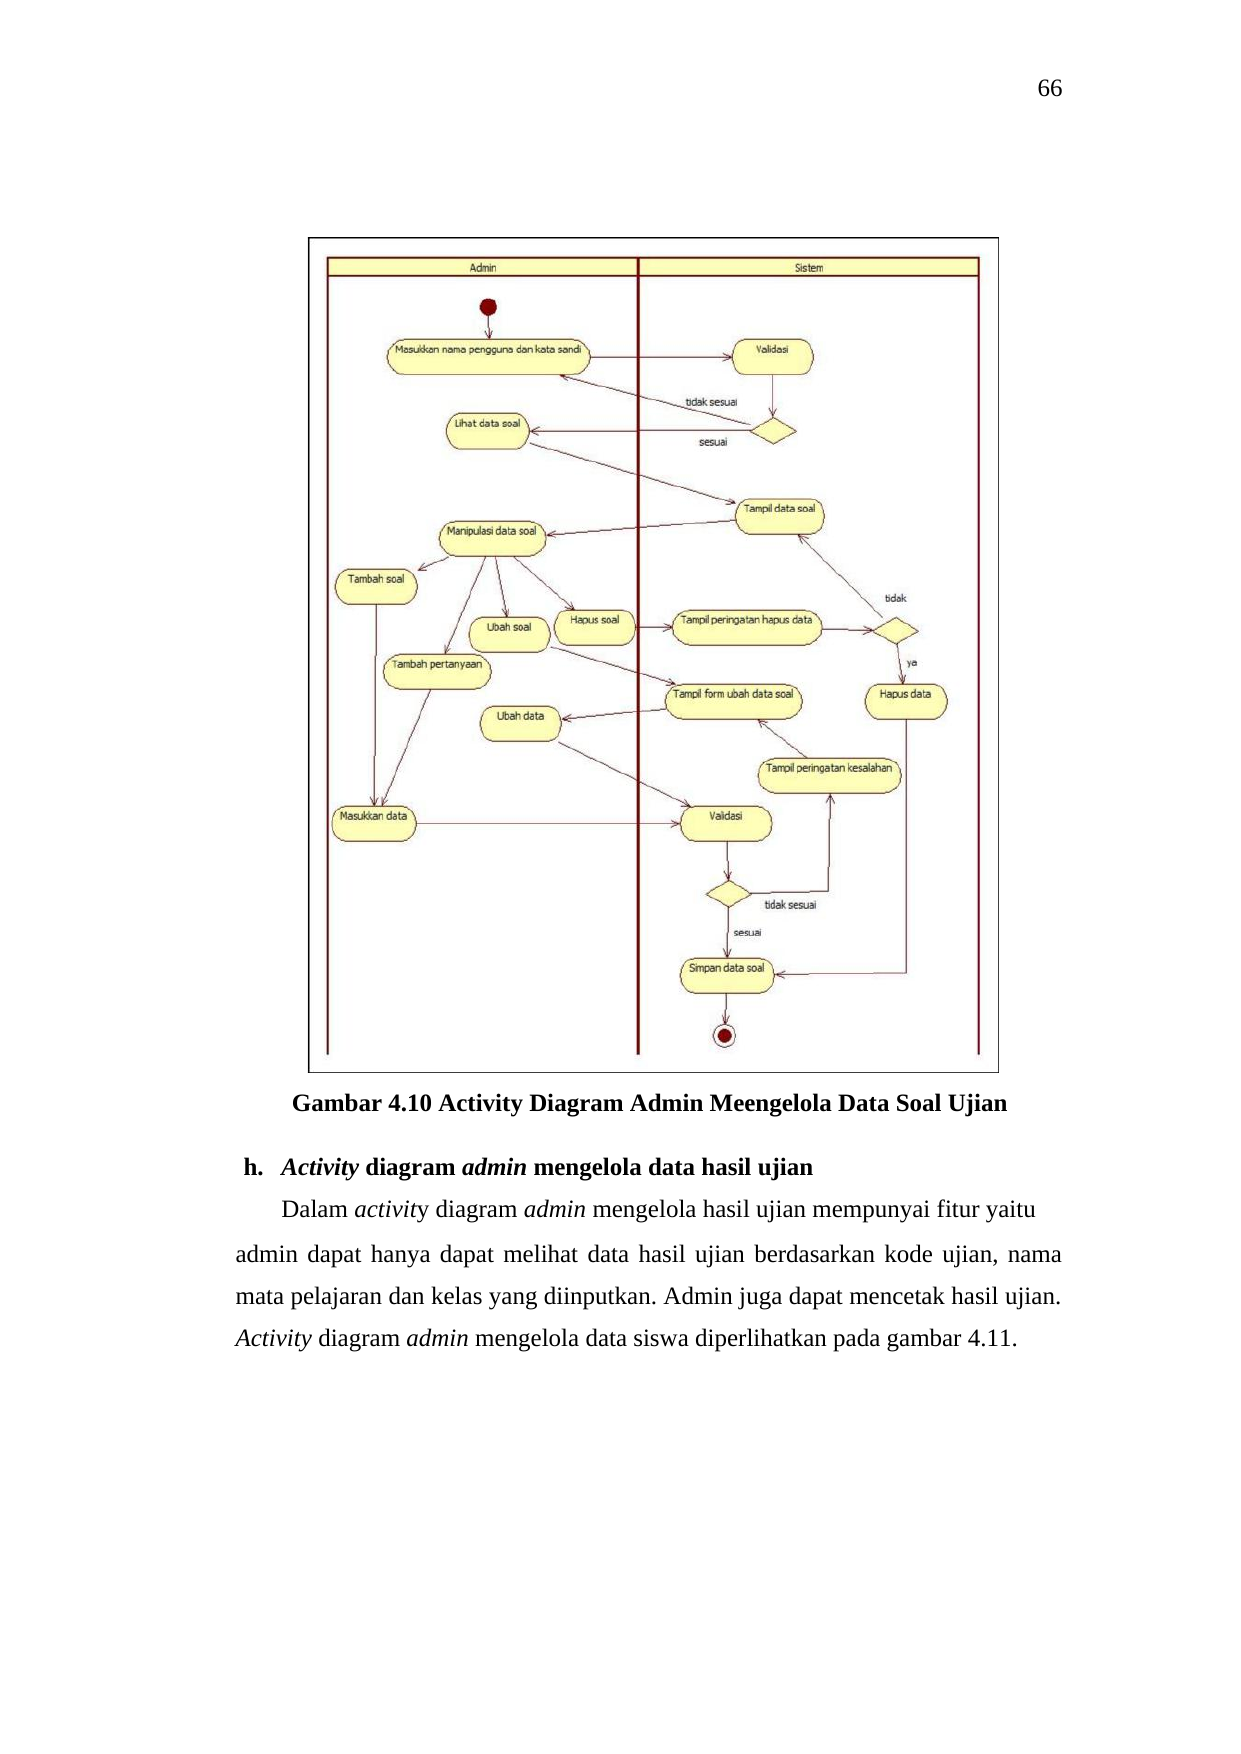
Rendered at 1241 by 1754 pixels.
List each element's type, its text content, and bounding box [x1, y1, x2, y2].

text admin dapat hanya dapat melihat data hasil ujian berdasarkan kode ujian, nama mata pelajaran dan kelas yang diinputkan. Admin juga dapat mencetak hasil ujian. Activity diagram admin mengelola data siswa diperlihatkan pada gambar 4.11. [235, 1239, 1062, 1352]
picture [307, 237, 999, 1073]
text Dalam activity diagram admin mengelola hasil ujian mempunyai fitur yaitu [281, 1194, 1090, 1223]
text Gambar 4.10 Activity Diagram Admin Meengelola Data Soal Ujian [292, 1088, 1090, 1117]
list Activity diagram admin mengelola data hasil ujian [243, 1152, 1090, 1181]
text 66 [1037, 73, 1090, 101]
